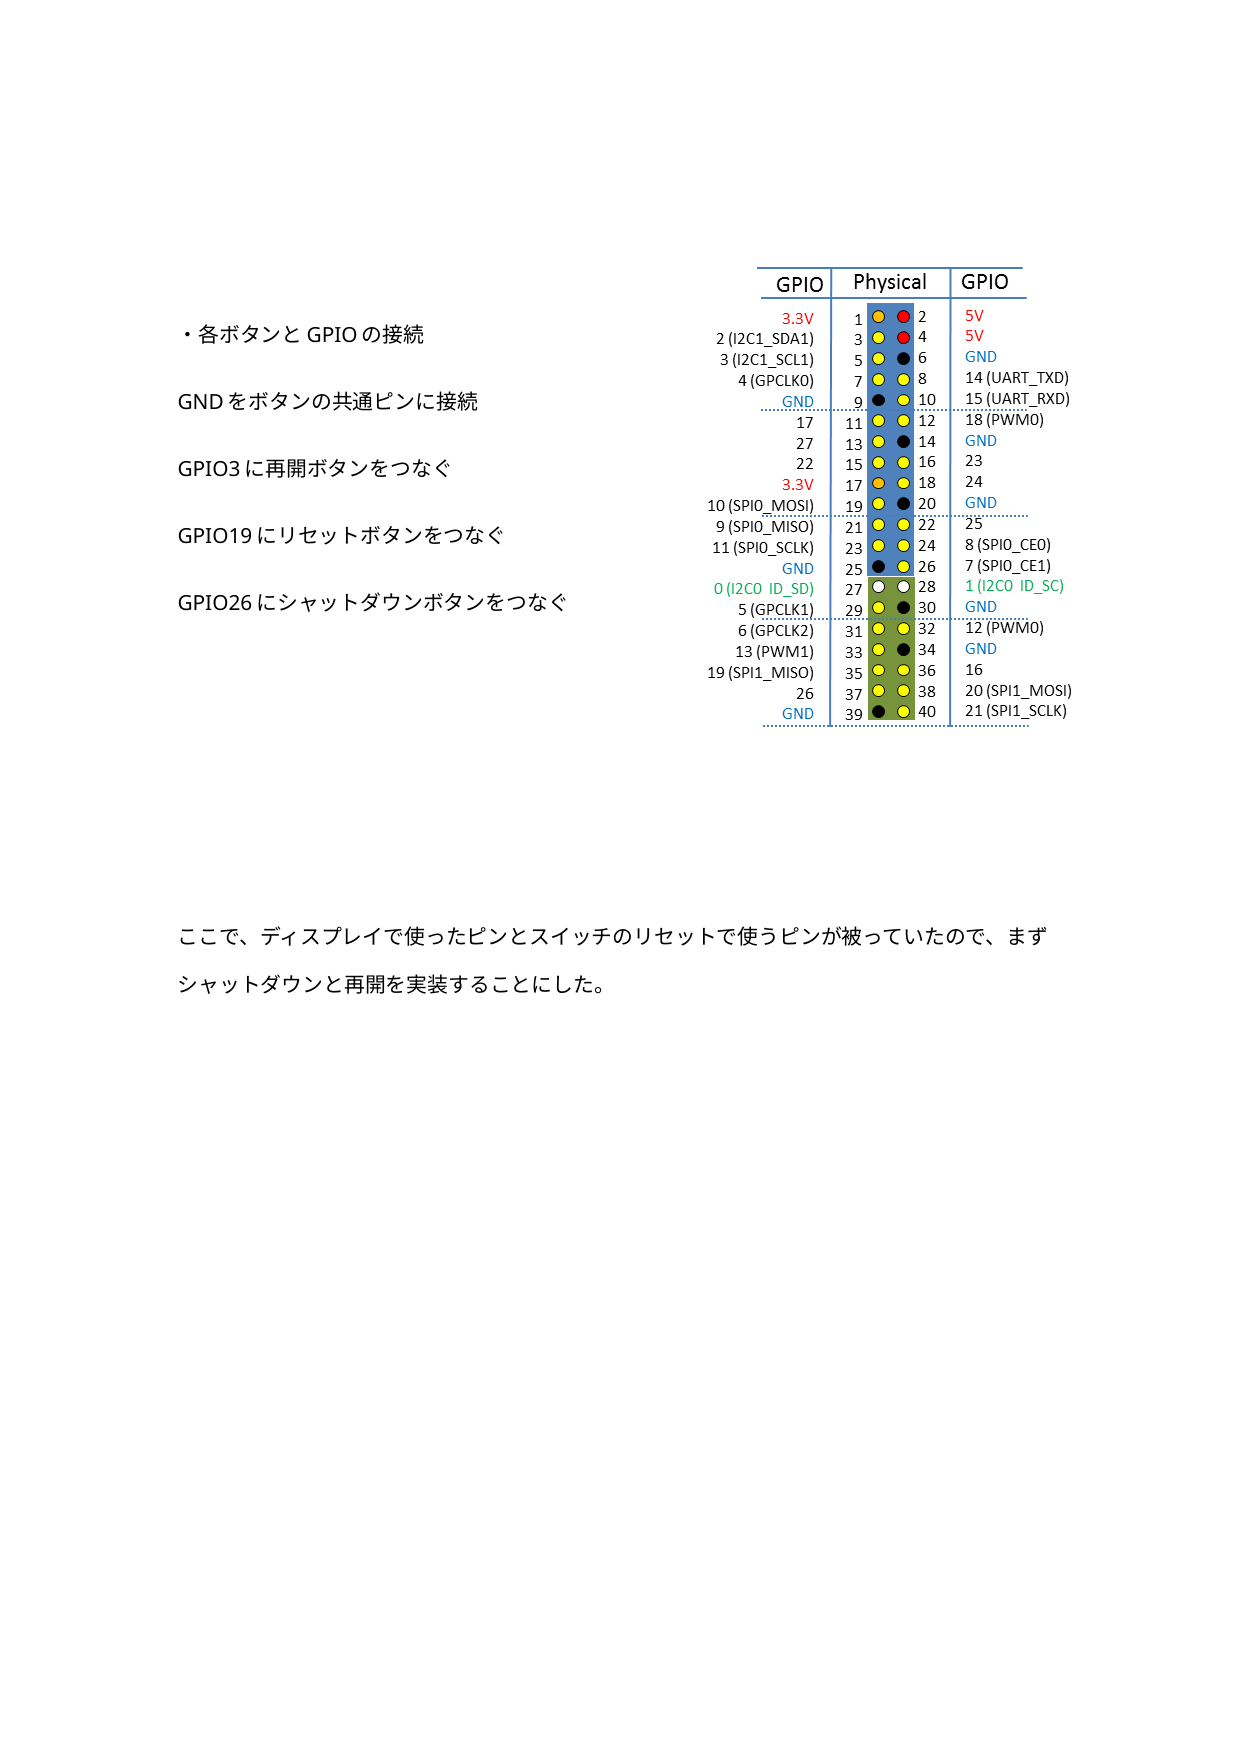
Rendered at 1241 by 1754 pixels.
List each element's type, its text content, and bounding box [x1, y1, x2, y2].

text GPIO3に再開ボタンをつなぐ [177, 447, 703, 488]
text GPIO26にシャットダウンボタンをつなぐ [177, 581, 703, 622]
picture [703, 251, 1077, 739]
text GPIO19にリセットボタンをつなぐ [177, 513, 703, 555]
text ・各ボタンとGPIOの接続 [177, 313, 703, 354]
text GNDをボタンの共通ピンに接続 [177, 379, 703, 421]
text ここで、ディスプレイで使ったピンとスイッチのリセットで使うピンが被っていたので、まずシャットダウンと再開を実装することにした。 [177, 914, 1063, 1004]
